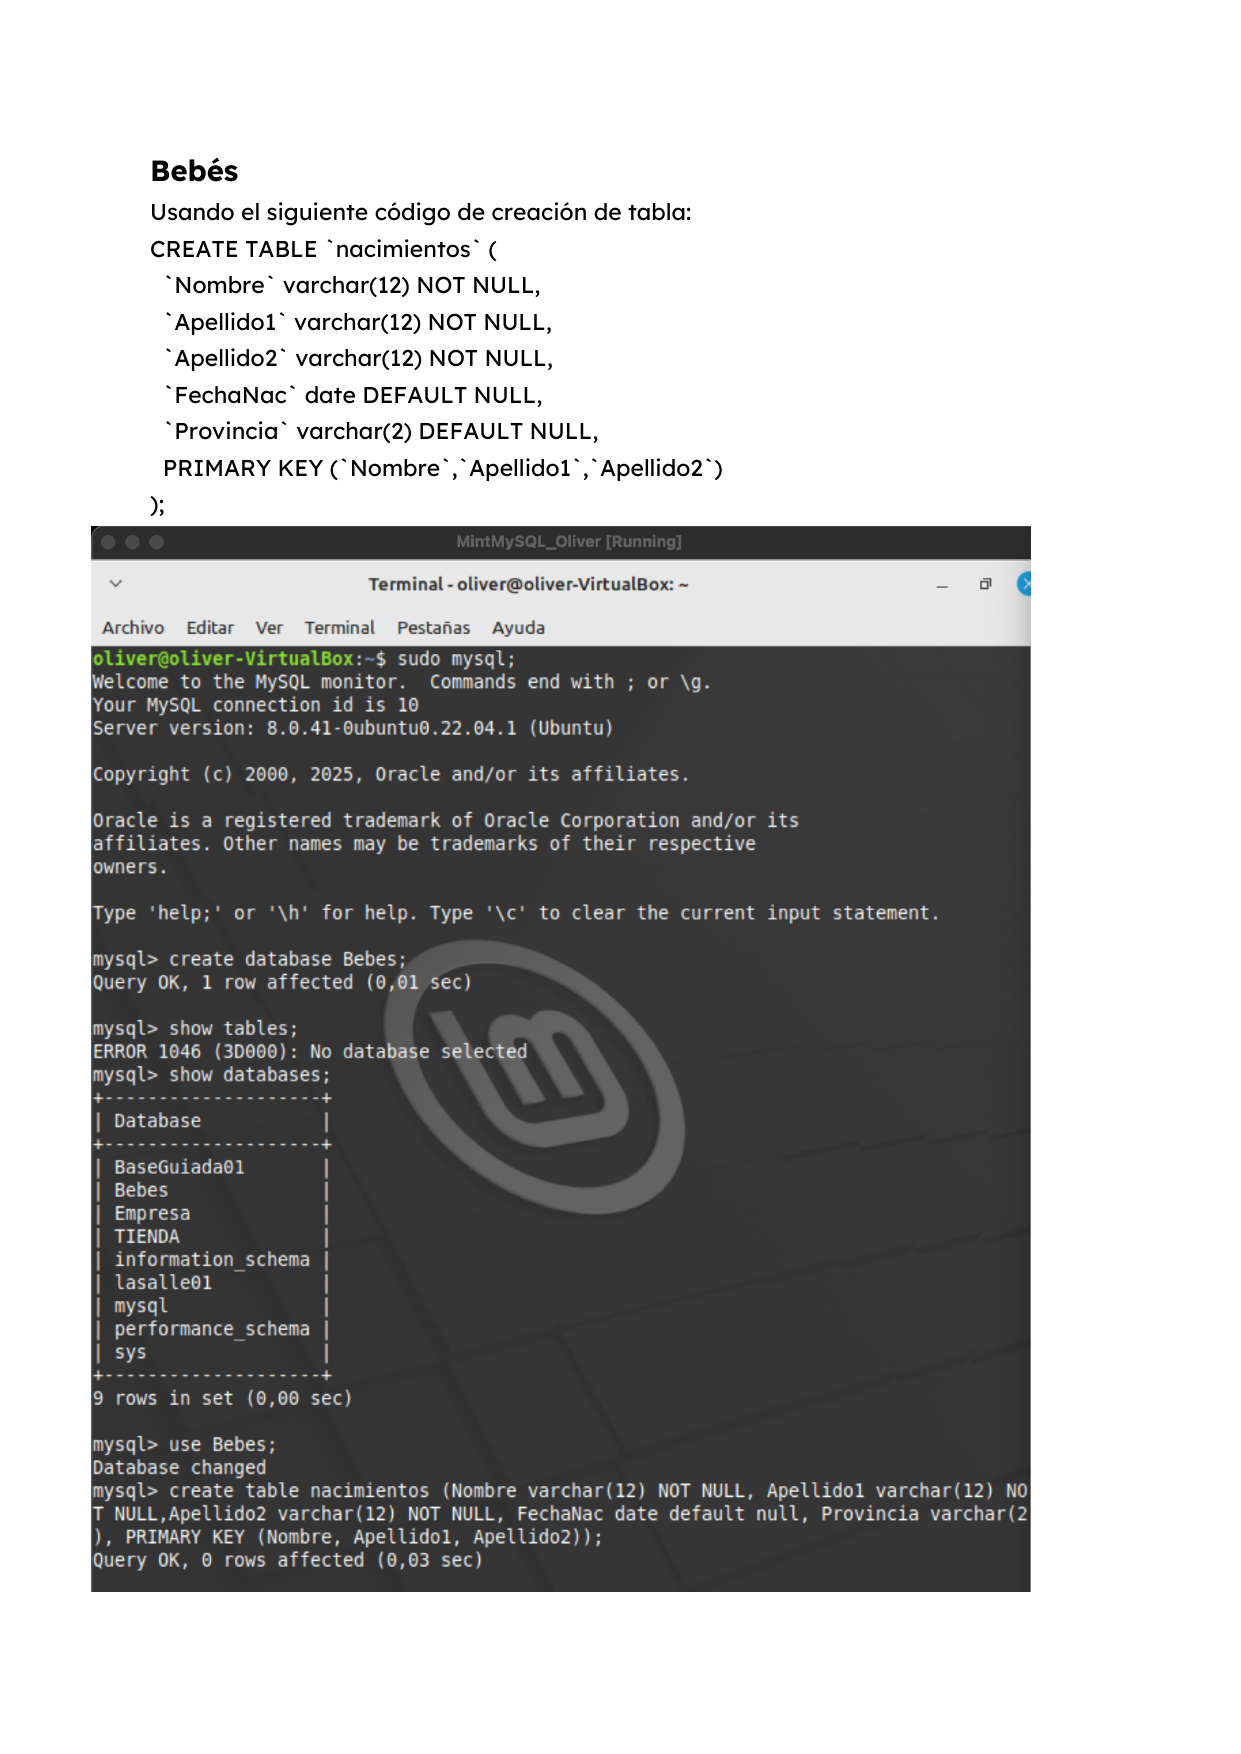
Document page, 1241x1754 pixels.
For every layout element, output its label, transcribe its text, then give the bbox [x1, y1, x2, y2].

text ); [150, 489, 1090, 518]
text PRIMARY KEY (`Nombre`,`Apellido1`,`Apellido2`) [150, 453, 1090, 482]
text CREATE TABLE `nacimientos` ( [150, 234, 1090, 263]
text `FechaNac` date DEFAULT NULL, [150, 380, 1090, 409]
text `Apellido1` varchar(12) NOT NULL, [150, 307, 1090, 336]
text `Provincia` varchar(2) DEFAULT NULL, [150, 417, 1090, 445]
picture [91, 526, 1031, 1592]
text `Apellido2` varchar(12) NOT NULL, [150, 344, 1090, 372]
text Usando el siguiente código de creación de tabla: [150, 198, 1090, 227]
subtitle Bebés [150, 152, 1090, 188]
text `Nombre` varchar(12) NOT NULL, [150, 271, 1090, 299]
